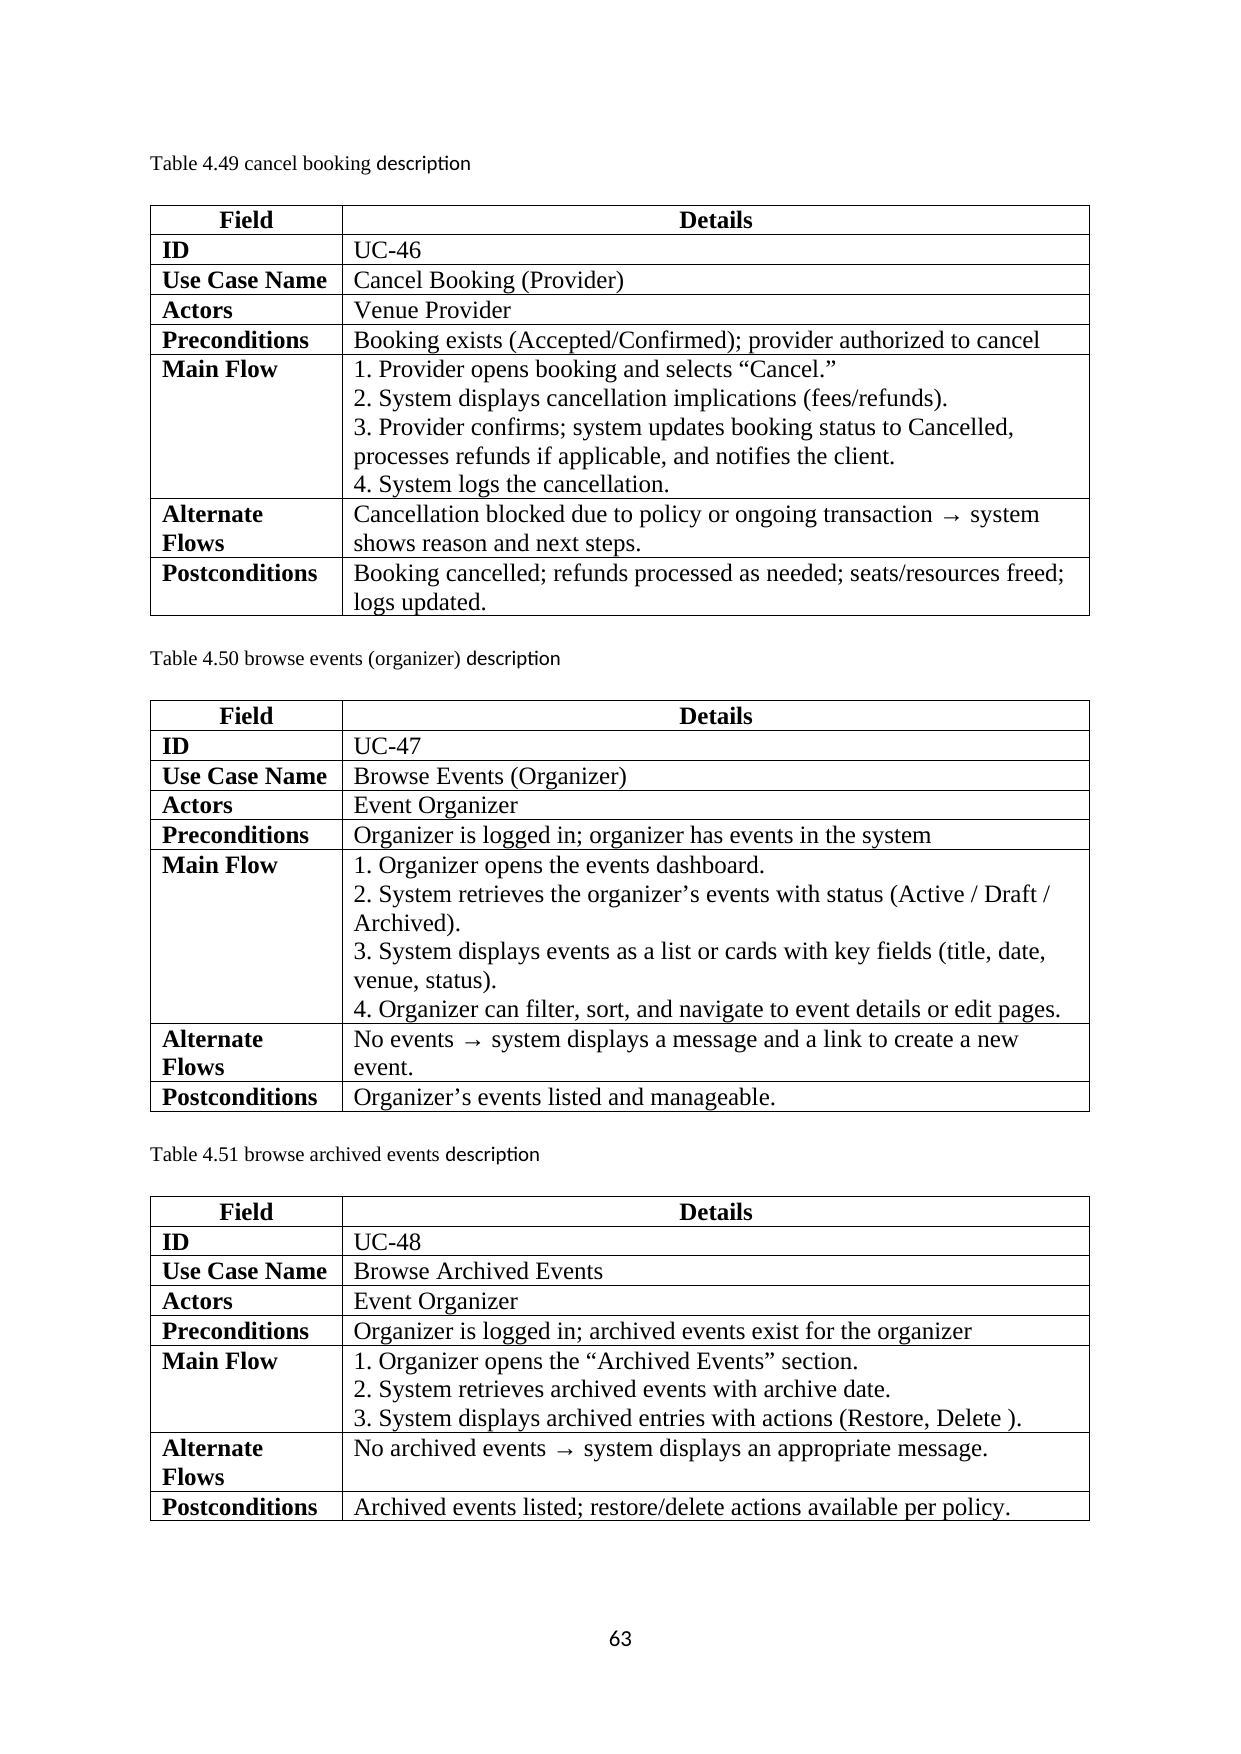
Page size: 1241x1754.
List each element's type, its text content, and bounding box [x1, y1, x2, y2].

table_cell Main Flow [151, 850, 342, 1023]
table_cell Cancel Booking (Provider) [343, 265, 1089, 294]
table_cell Preconditions [151, 1316, 342, 1345]
table_header Details [343, 206, 1089, 234]
table_cell Browse Archived Events [343, 1256, 1089, 1285]
table_header Field [151, 701, 342, 730]
table_cell Postconditions [151, 1492, 342, 1520]
table_cell No events → system displays a message and a link to create a new event. [343, 1024, 1089, 1081]
table_cell Actors [151, 295, 342, 324]
table_cell UC-46 [343, 235, 1089, 264]
table_cell Venue Provider [343, 295, 1089, 324]
table_cell ID [151, 235, 342, 264]
table_cell No archived events → system displays an appropriate message. [343, 1433, 1089, 1491]
table_cell Alternate Flows [151, 499, 342, 557]
table_header Field [151, 1197, 342, 1226]
table_cell Use Case Name [151, 761, 342, 789]
table_cell Alternate Flows [151, 1433, 342, 1491]
table_cell Organizer is logged in; archived events exist for the organizer [343, 1316, 1089, 1345]
table_cell Postconditions [151, 558, 342, 615]
table_cell Organizer’s events listed and manageable. [343, 1082, 1089, 1111]
table_header Details [343, 701, 1089, 730]
text Table 4.49 cancel booking description [150, 150, 1090, 175]
table_cell 1. Provider opens booking and selects “Cancel.” 2. System displays cancellation implications (fees/refunds). 3. Provider confirms; system updates booking status to Cancelled, processes refunds if applicable, and notifies the client. 4. System logs the cancellation. [343, 355, 1089, 498]
table_cell ID [151, 731, 342, 760]
table_cell Archived events listed; restore/delete actions available per policy. [343, 1492, 1089, 1520]
text Table 4.50 browse events (organizer) description [150, 646, 1090, 671]
table_cell Main Flow [151, 355, 342, 498]
table_cell Alternate Flows [151, 1024, 342, 1081]
table_cell Organizer is logged in; organizer has events in the system [343, 820, 1089, 849]
table_cell Event Organizer [343, 1286, 1089, 1315]
table_cell Postconditions [151, 1082, 342, 1111]
table_cell Use Case Name [151, 1256, 342, 1285]
table_cell ID [151, 1227, 342, 1255]
table_cell Actors [151, 1286, 342, 1315]
table_cell Main Flow [151, 1346, 342, 1432]
table_cell Event Organizer [343, 791, 1089, 819]
table_cell Cancellation blocked due to policy or ongoing transaction → system shows reason and next steps. [343, 499, 1089, 557]
table_header Details [343, 1197, 1089, 1226]
table_cell Booking cancelled; refunds processed as needed; seats/resources freed; logs updated. [343, 558, 1089, 615]
table_cell UC-48 [343, 1227, 1089, 1255]
table_cell Preconditions [151, 325, 342, 353]
table_cell Use Case Name [151, 265, 342, 294]
table_cell Booking exists (Accepted/Confirmed); provider authorized to cancel [343, 325, 1089, 353]
table_cell Actors [151, 791, 342, 819]
text Table 4.51 browse archived events description [150, 1141, 1090, 1167]
table_cell UC-47 [343, 731, 1089, 760]
table_cell 1. Organizer opens the events dashboard. 2. System retrieves the organizer’s events with status (Active / Draft / Archived). 3. System displays events as a list or cards with key fields (title, date, venue, status). 4. Organizer can filter, sort, and navigate to event details or edit pages. [343, 850, 1089, 1023]
table_cell 1. Organizer opens the “Archived Events” section. 2. System retrieves archived events with archive date. 3. System displays archived entries with actions (Restore, Delete ). [343, 1346, 1089, 1432]
table_header Field [151, 206, 342, 234]
table_cell Preconditions [151, 820, 342, 849]
table_cell Browse Events (Organizer) [343, 761, 1089, 789]
